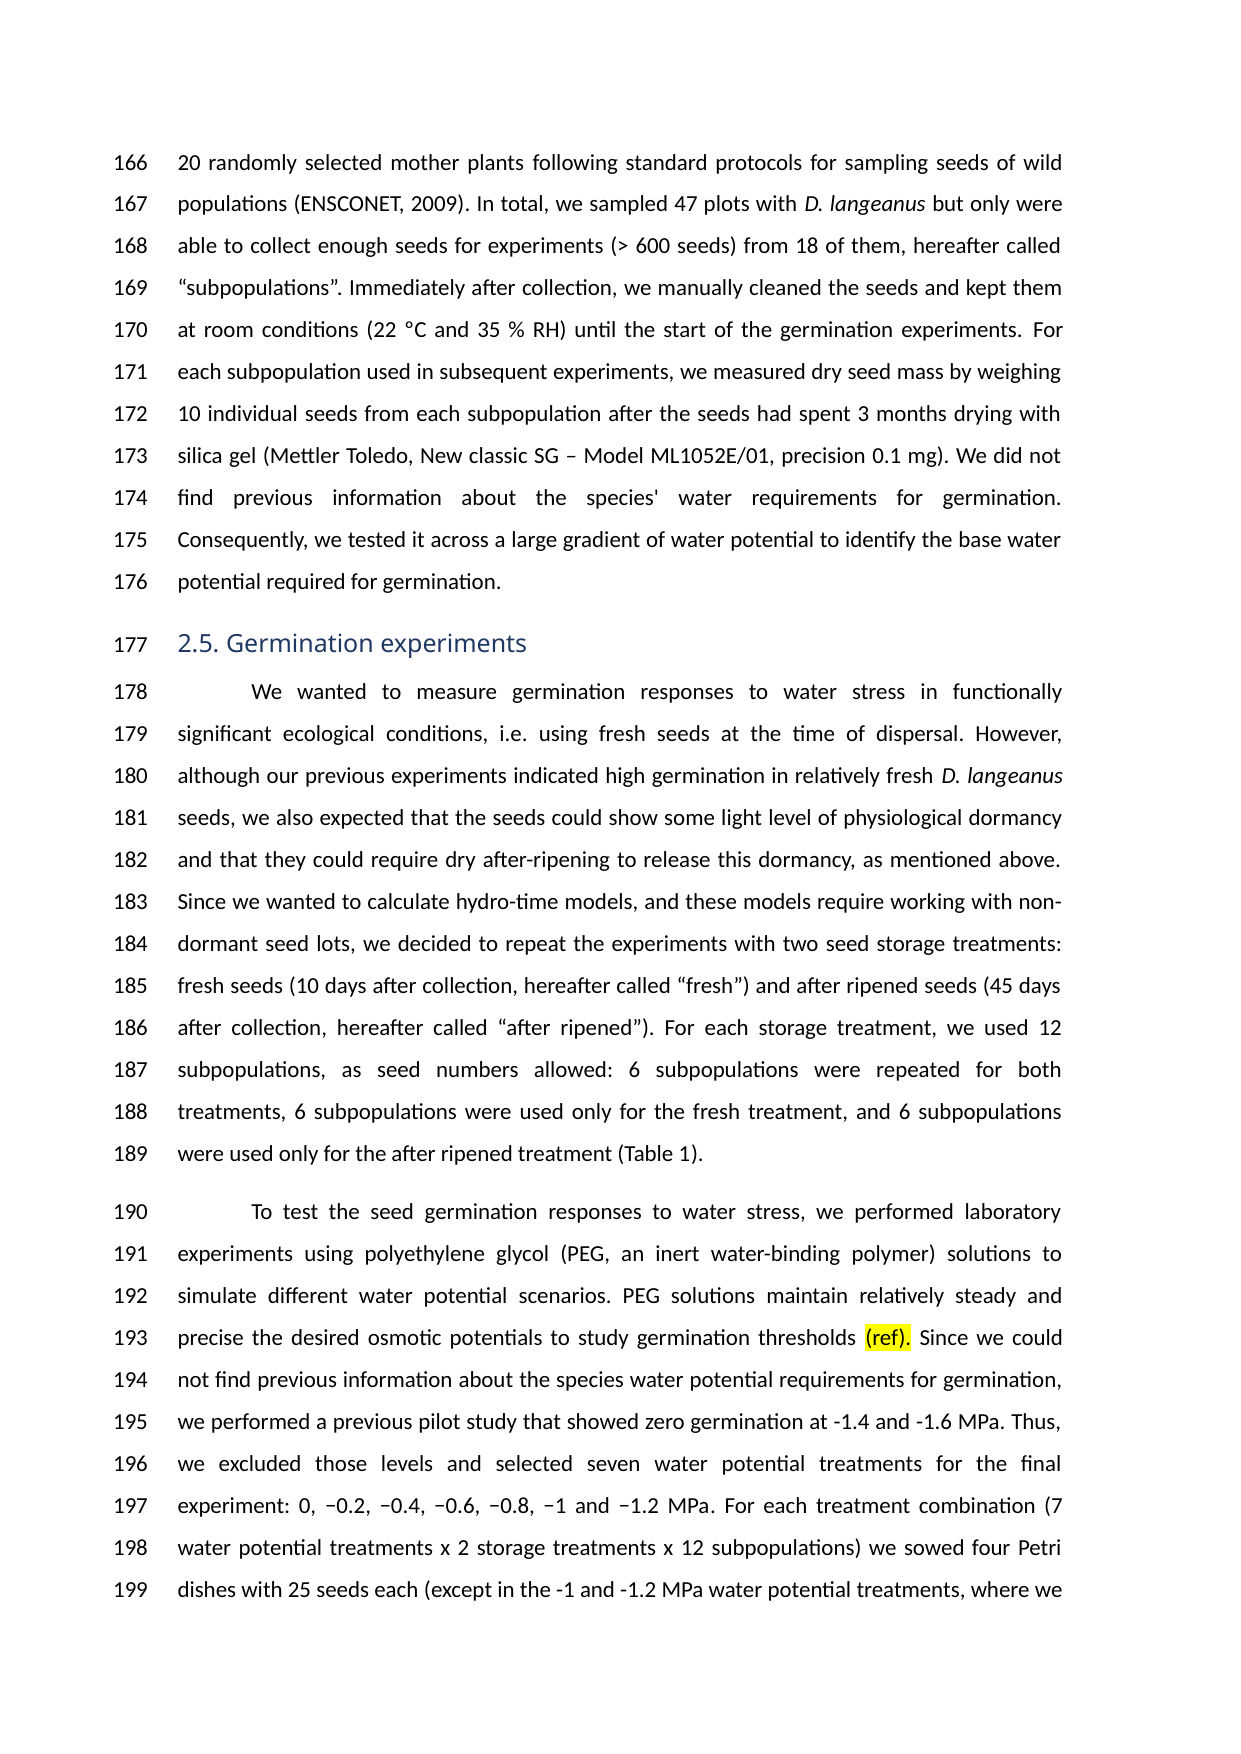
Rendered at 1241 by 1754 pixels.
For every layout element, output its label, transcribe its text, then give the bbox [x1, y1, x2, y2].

text We wanted to measure germination responses to water stress in functionally significant ecological conditions, i.e. using fresh seeds at the time of dispersal. However, although our previous experiments indicated high germination in relatively fresh D. langeanus seeds, we also expected that the seeds could show some light level of physiological dormancy and that they could require dry after-ripening to release this dormancy, as mentioned above. Since we wanted to calculate hydro-time models, and these models require working with non-dormant seed lots, we decided to repeat the experiments with two seed storage treatments: fresh seeds (10 days after collection, hereafter called “fresh”) and after ripened seeds (45 days after collection, hereafter called “after ripened”). For each storage treatment, we used 12 subpopulations, as seed numbers allowed: 6 subpopulations were repeated for both treatments, 6 subpopulations were used only for the fresh treatment, and 6 subpopulations were used only for the after ripened treatment (Table 1). [177, 677, 1063, 1167]
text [177, 148, 1063, 595]
subtitle 2.5. Germination experiments [177, 626, 1063, 660]
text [177, 1197, 1063, 1603]
